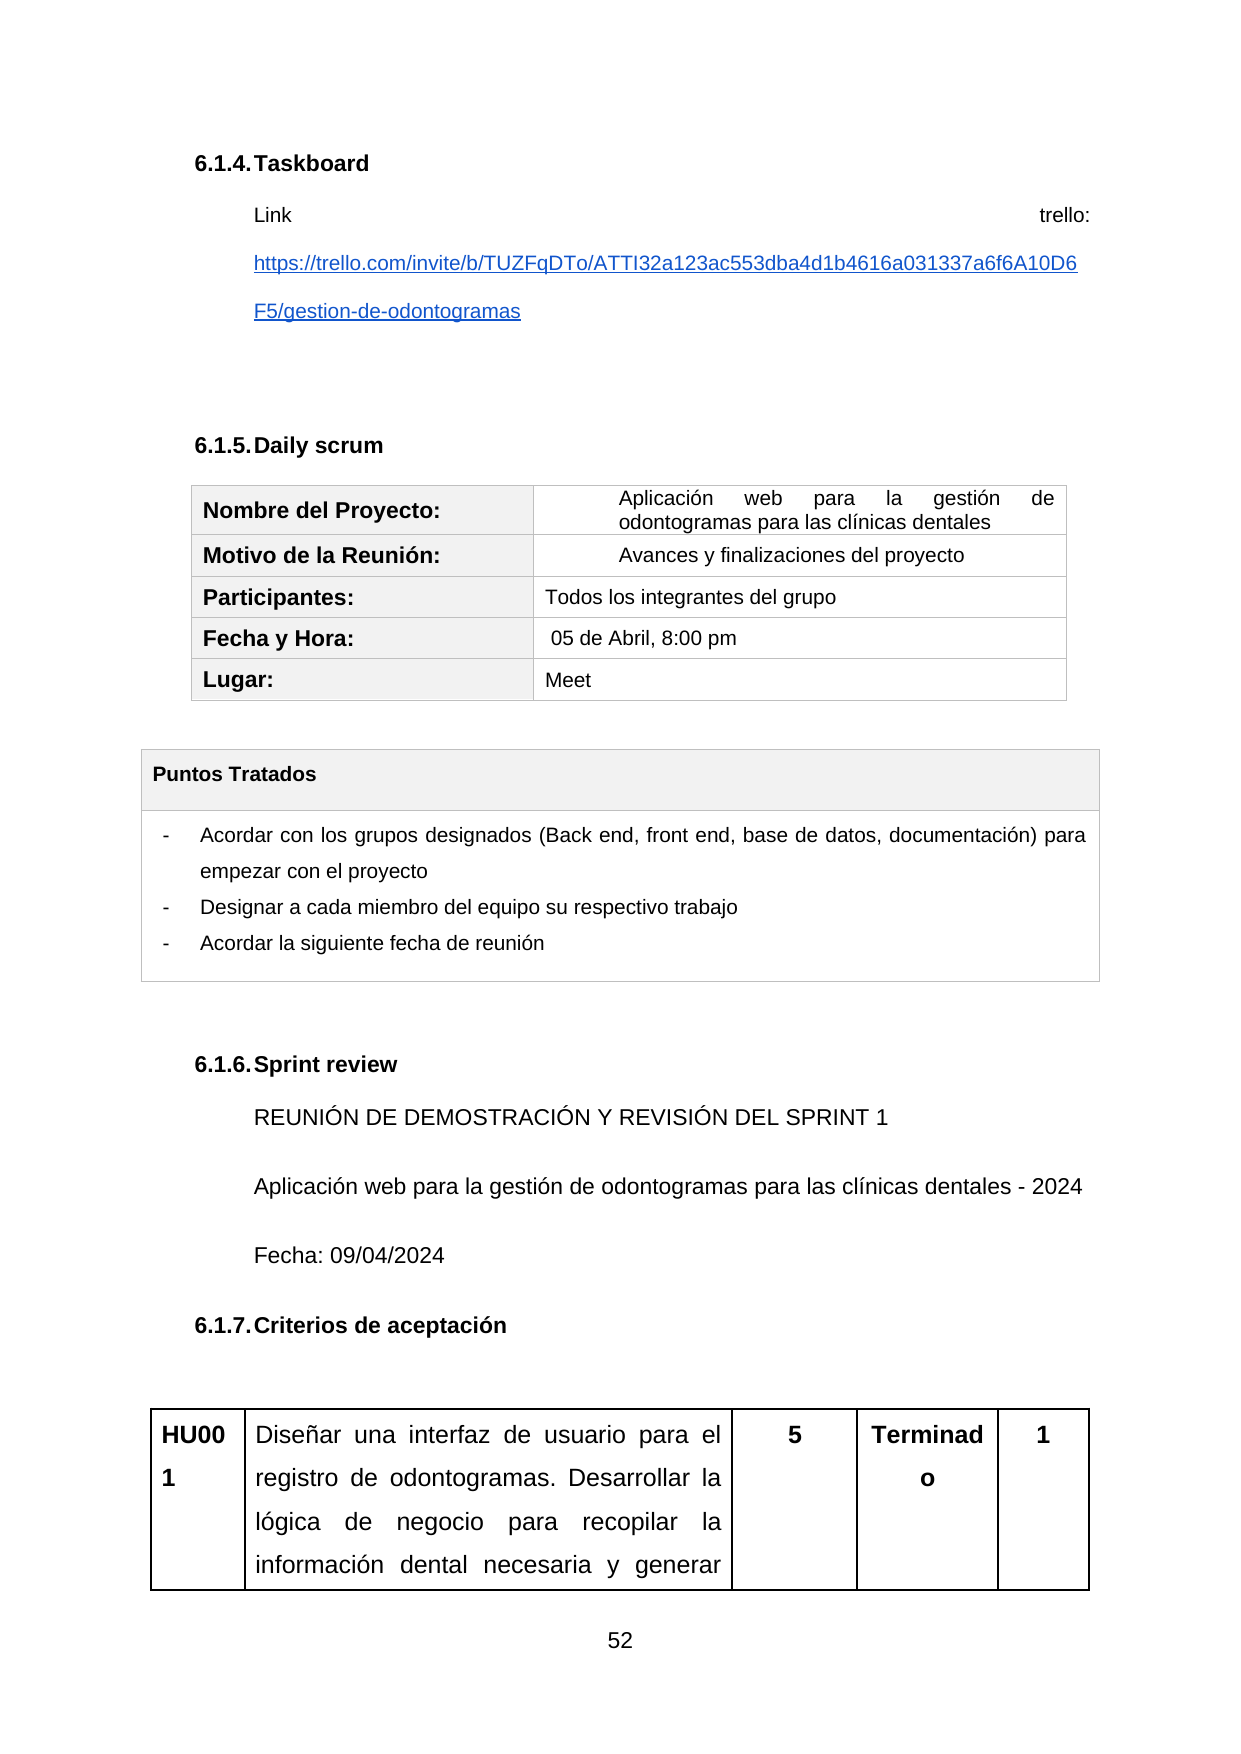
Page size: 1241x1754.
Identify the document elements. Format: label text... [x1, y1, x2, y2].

subtitle Daily scrum [194, 432, 1090, 459]
subtitle Taskboard [194, 150, 1090, 176]
text Link trello: https://trello.com/invite/b/TUZFqDTo/ATTI32a123ac553dba4d1b4616a031337a6f6A10D6F5/gestion-de-odontogramas [253, 203, 1090, 322]
subtitle Sprint review [194, 1051, 1090, 1077]
subtitle Criterios de aceptación [194, 1312, 1090, 1338]
text Aplicación web para la gestión de odontogramas para las clínicas dentales - 2024 [253, 1173, 1090, 1199]
text REUNIÓN DE DEMOSTRACIÓN Y REVISIÓN DEL SPRINT 1 [253, 1104, 1090, 1130]
text Fecha: 09/04/2024 [253, 1242, 1090, 1269]
